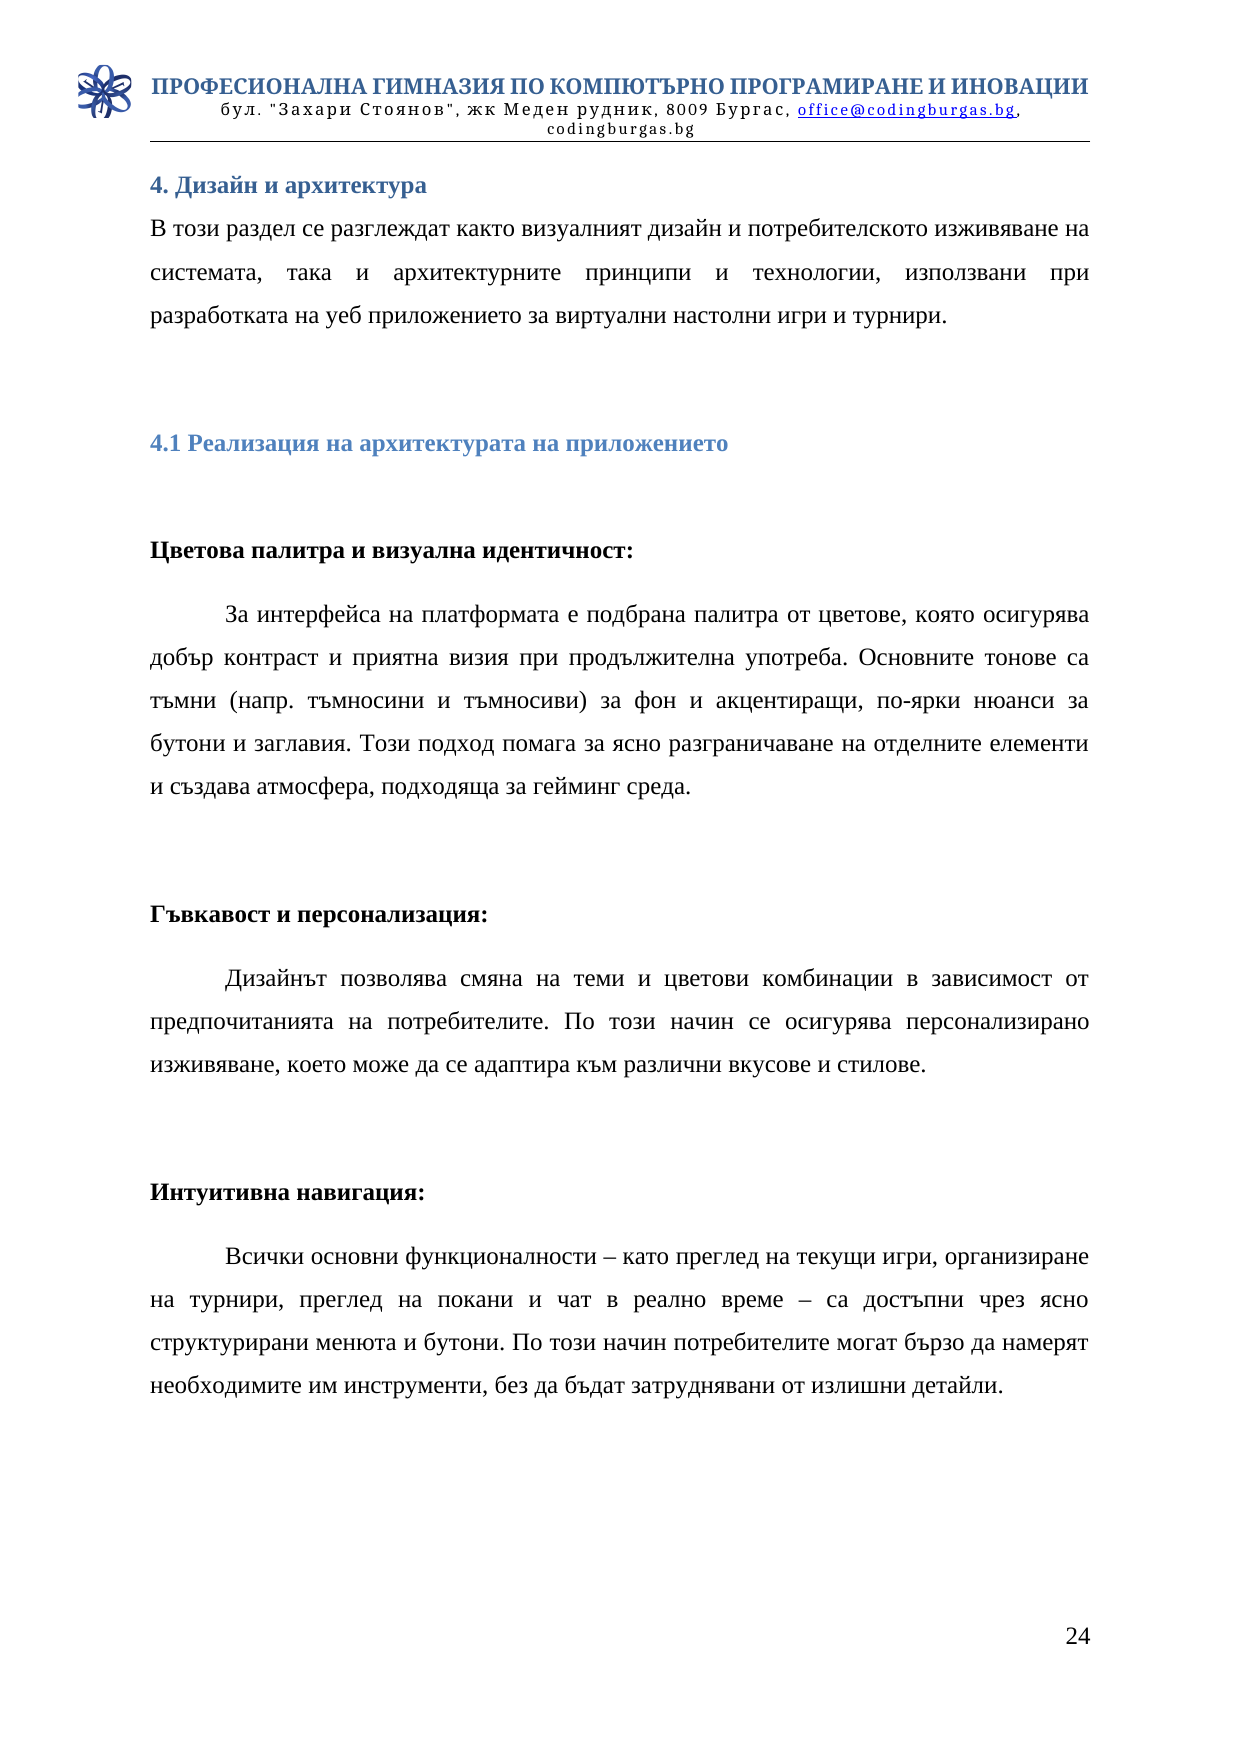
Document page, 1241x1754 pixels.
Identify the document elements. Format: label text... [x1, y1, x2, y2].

text Гъвкавост и персонализация: [150, 899, 1090, 928]
text Интуитивна навигация: [150, 1177, 1090, 1206]
text Дизайнът позволява смяна на теми и цветови комбинации в зависимост от предпочитанията на потребителите. По този начин се осигурява персонализирано изживяване, което може да се адаптира към различни вкусове и стилове. [150, 963, 1090, 1078]
text В този раздел се разглеждат както визуалният дизайн и потребителското изживяване на системата, така и архитектурните принципи и технологии, използвани при разработката на уеб приложението за виртуални настолни игри и турнири. [150, 213, 1090, 328]
subtitle 4.1 Реализация на архитектурата на приложението [150, 428, 1090, 456]
text Цветова палитра и визуална идентичност: [150, 535, 1090, 563]
text За интерфейса на платформата е подбрана палитра от цветове, която осигурява добър контраст и приятна визия при продължителна употреба. Основните тонове са тъмни (напр. тъмносини и тъмносиви) за фон и акцентиращи, по-ярки нюанси за бутони и заглавия. Този подход помага за ясно разграничаване на отделните елементи и създава атмосфера, подходяща за гейминг среда. [150, 599, 1090, 800]
picture [78, 64, 132, 118]
text Всички основни функционалности – като преглед на текущи игри, организиране на турнири, преглед на покани и чат в реално време – са достъпни чрез ясно структурирани менюта и бутони. По този начин потребителите могат бързо да намерят необходимите им инструменти, без да бъдат затруднявани от излишни детайли. [150, 1241, 1090, 1399]
subtitle 4. Дизайн и архитектура [150, 170, 1090, 199]
